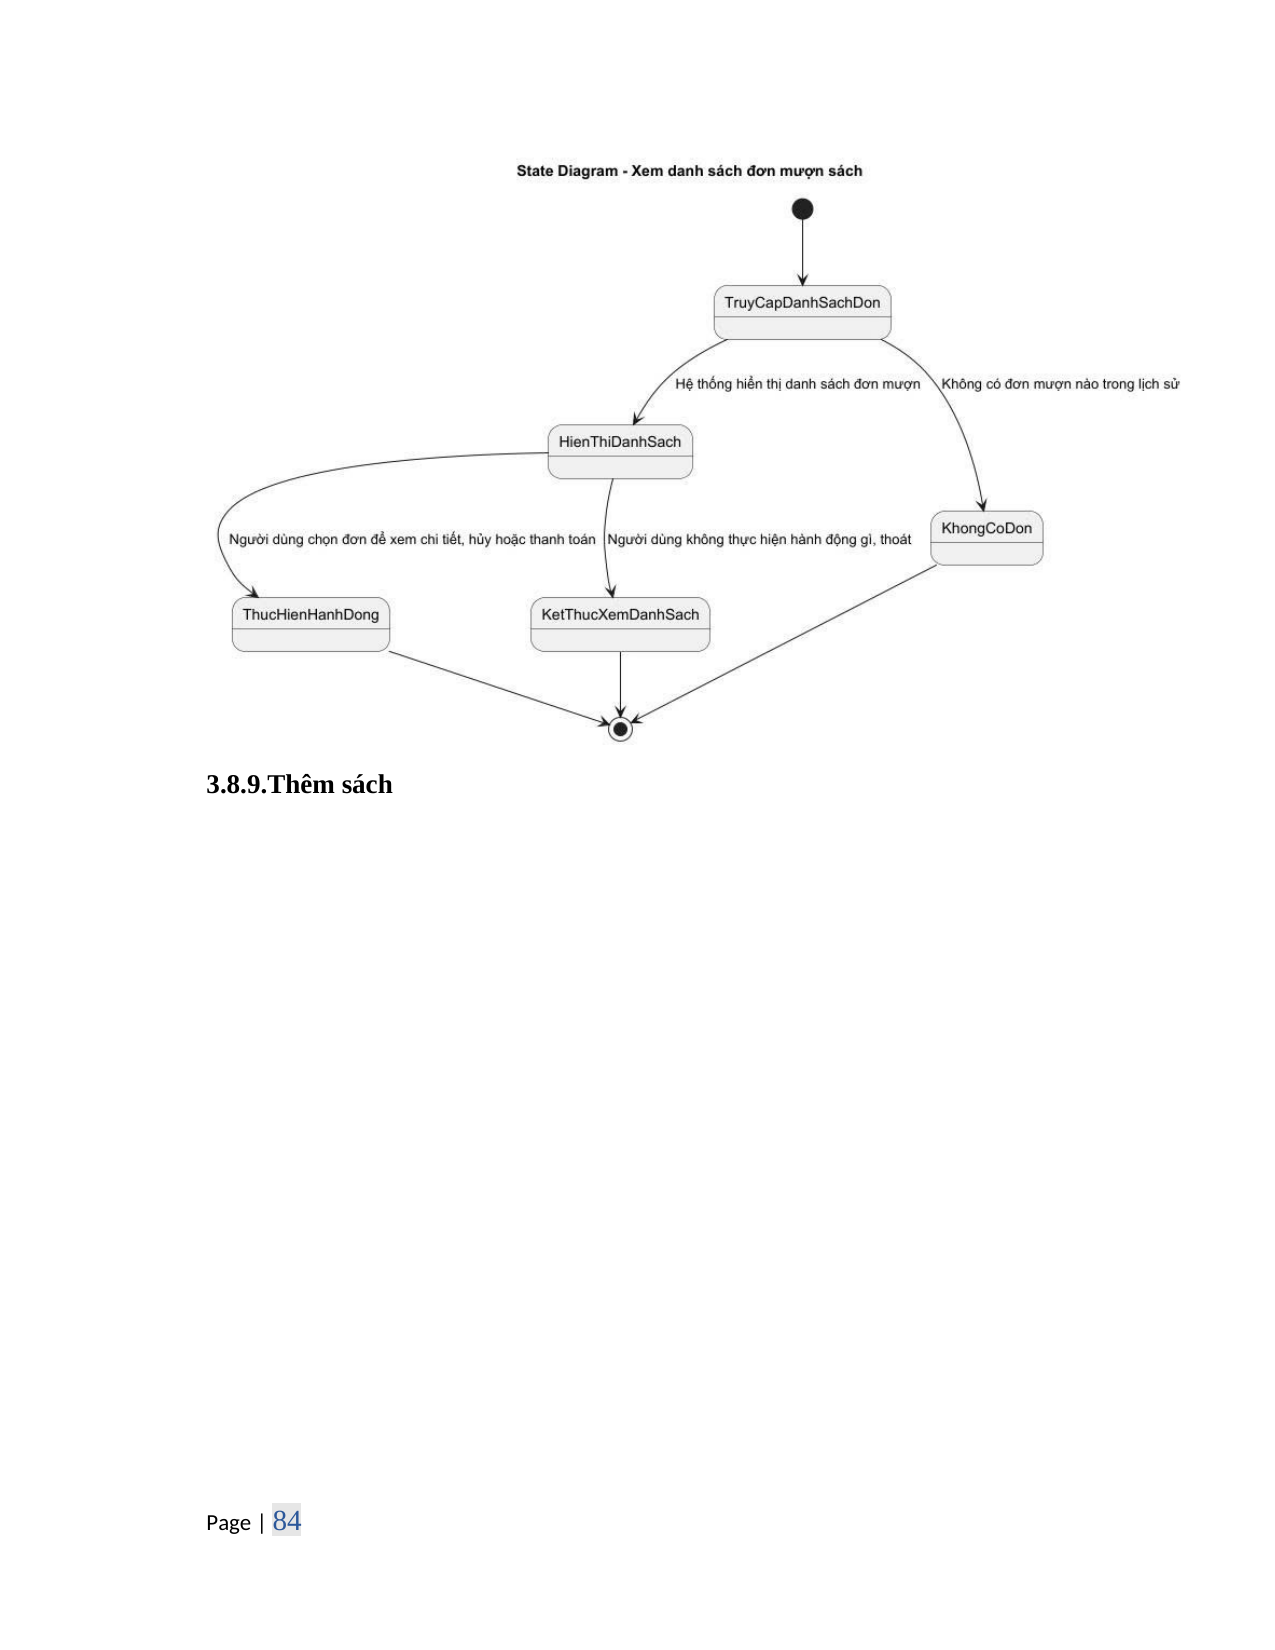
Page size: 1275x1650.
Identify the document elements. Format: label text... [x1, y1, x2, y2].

subtitle 3.8.9.Thêm sách [206, 773, 1187, 798]
picture [206, 150, 1187, 746]
